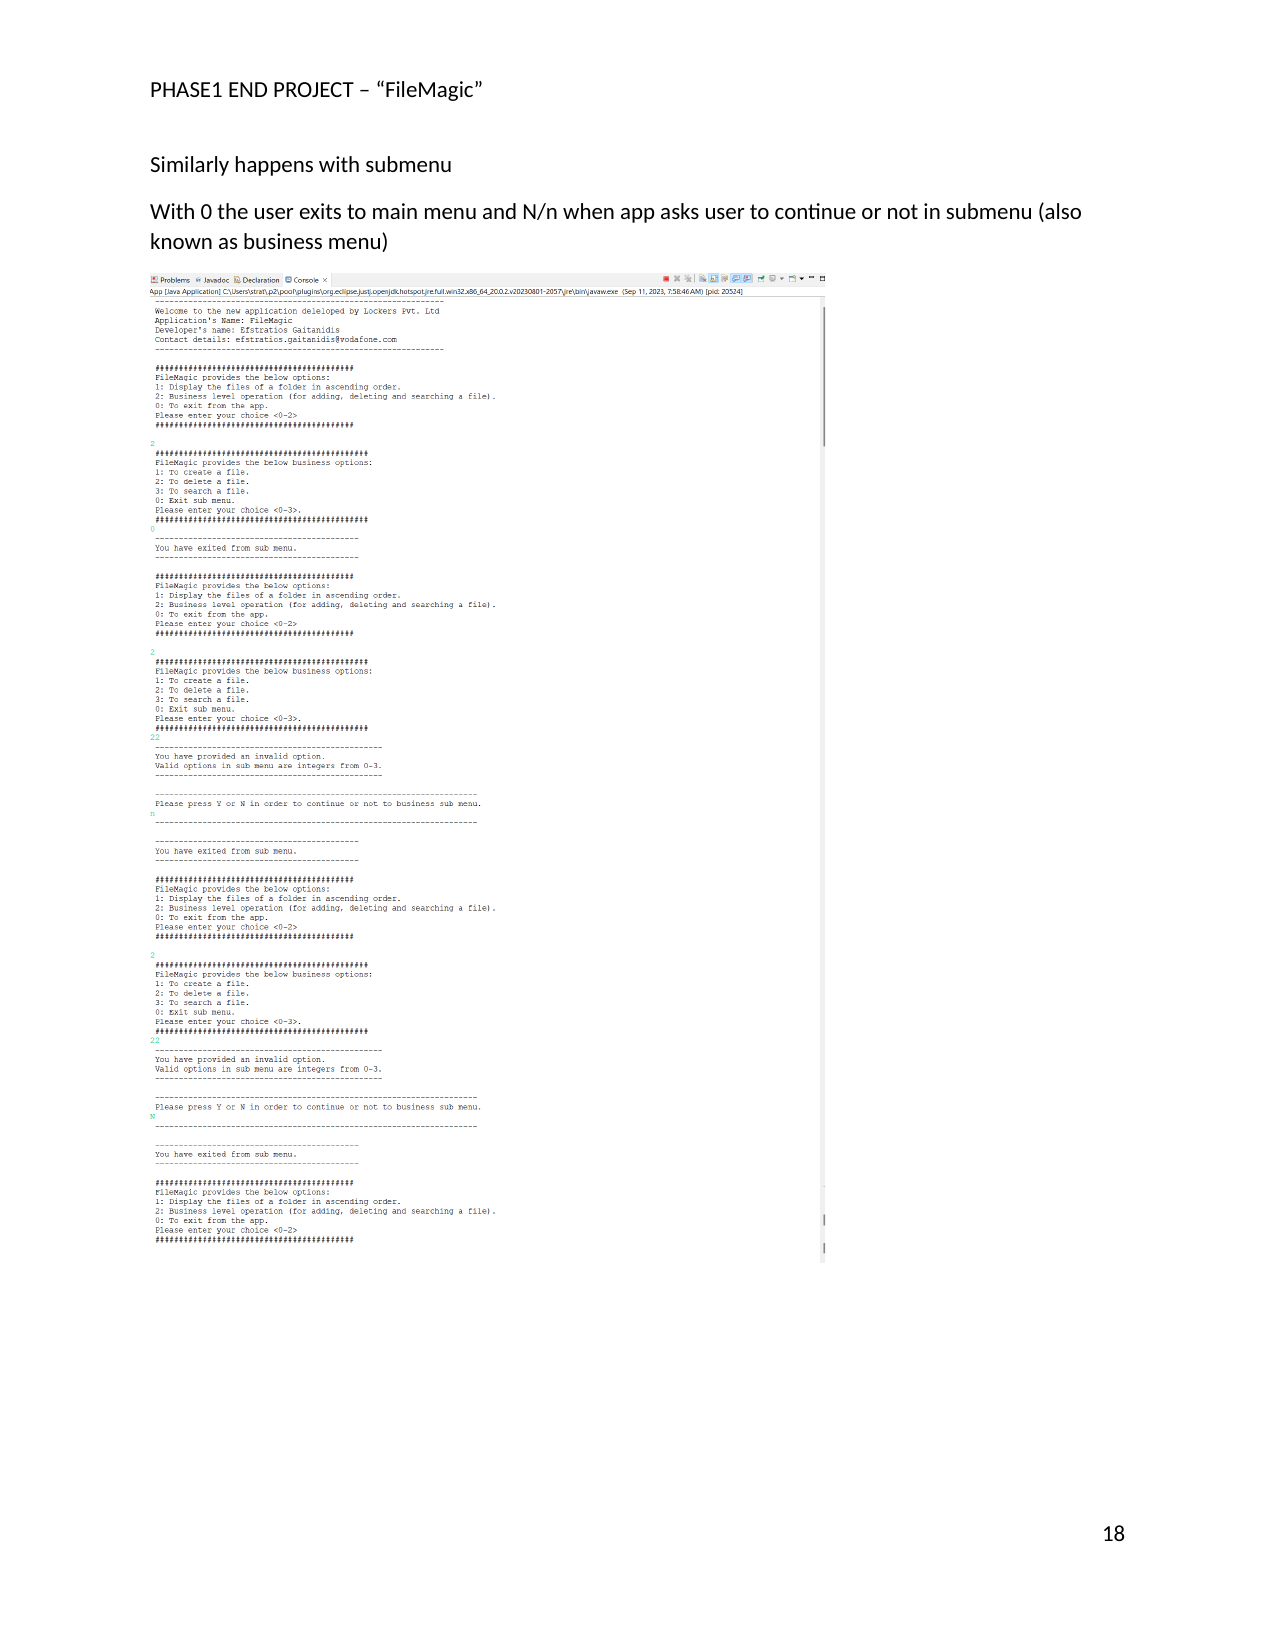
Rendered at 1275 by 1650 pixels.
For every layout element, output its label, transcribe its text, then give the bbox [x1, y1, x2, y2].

picture [150, 273, 826, 1263]
text With 0 the user exits to main menu and N/n when app asks user to continue or not in submenu (also known as business menu) [150, 197, 1125, 255]
text Similarly happens with submenu [150, 150, 1125, 178]
